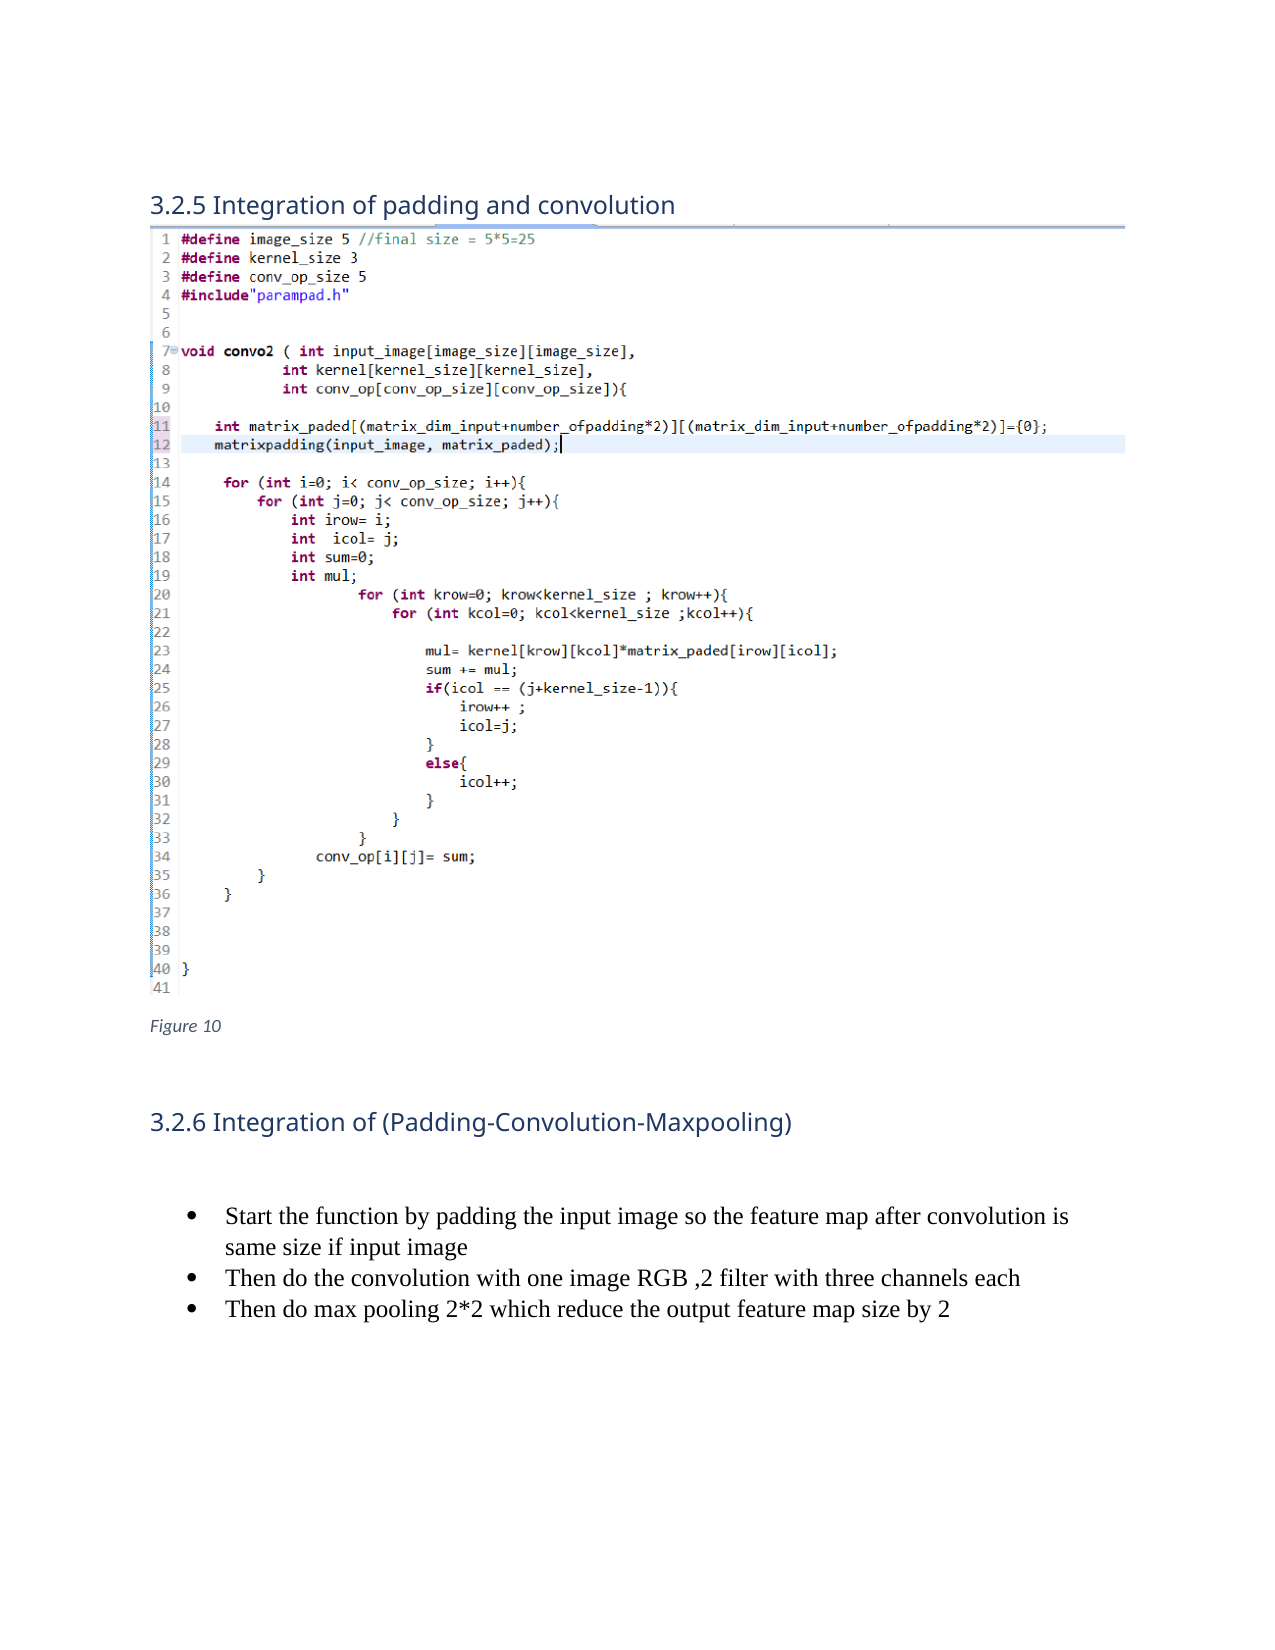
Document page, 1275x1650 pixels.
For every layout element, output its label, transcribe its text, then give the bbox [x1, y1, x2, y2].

list Start the function by padding the input image so the feature map after convolution is same size if input image [187, 1201, 1125, 1261]
subtitle 3.2.5 Integration of padding and convolution [150, 188, 1125, 222]
list Then do the convolution with one image RGB ,2 filter with three channels each [187, 1263, 1125, 1292]
picture [150, 224, 1125, 995]
subtitle 3.2.6 Integration of (Padding-Convolution-Maxpooling) [150, 1104, 1125, 1138]
list Then do max pooling 2*2 which reduce the output feature map size by 2 [187, 1294, 1125, 1323]
